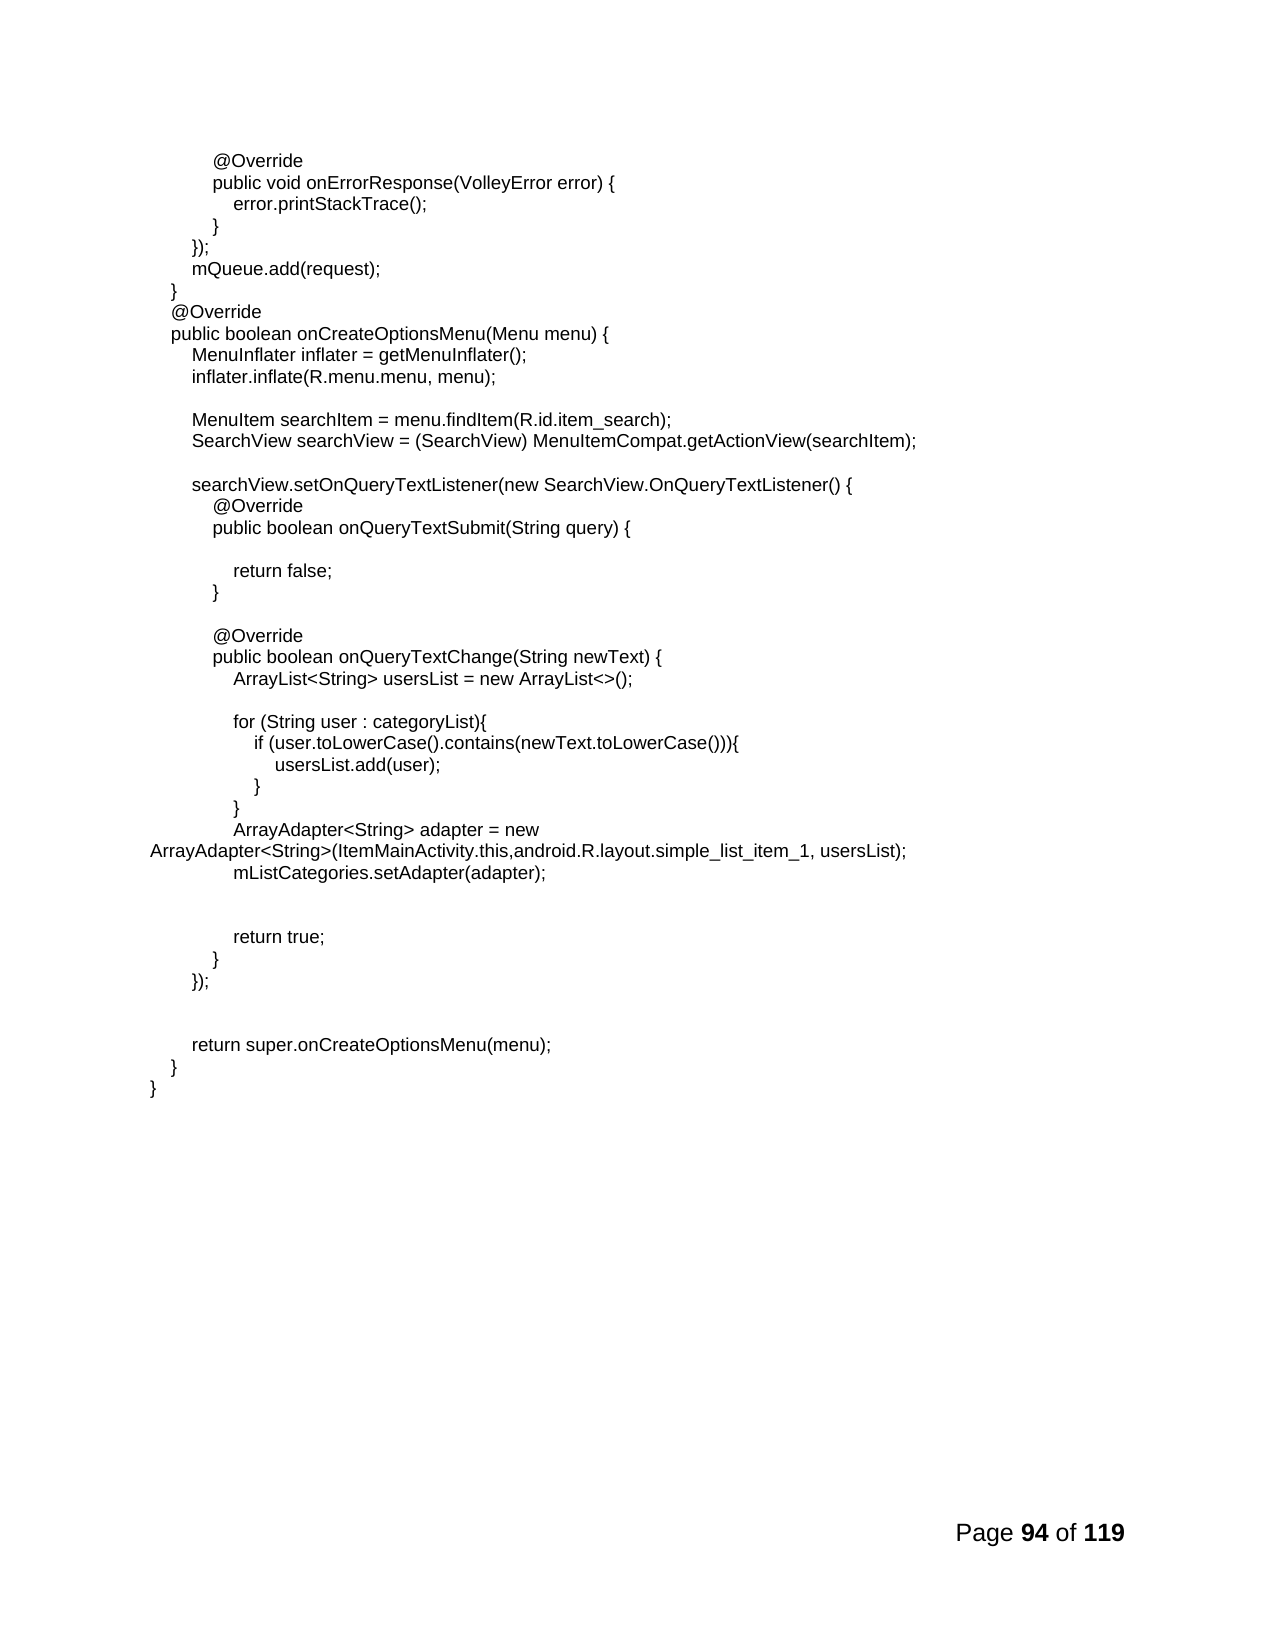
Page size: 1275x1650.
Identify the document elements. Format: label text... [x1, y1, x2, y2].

text public boolean onCreateOptionsMenu(Menu menu) { [150, 322, 1125, 344]
text return true; [150, 926, 1125, 948]
text public void onErrorResponse(VolleyError error) { [150, 172, 1125, 193]
text } [150, 1077, 1125, 1099]
text if (user.toLowerCase().contains(newText.toLowerCase())){ [150, 732, 1125, 754]
text }); [150, 969, 1125, 991]
text mListCategories.setAdapter(adapter); [150, 862, 1125, 883]
text @Override [150, 495, 1125, 517]
text searchView.setOnQueryTextListener(new SearchView.OnQueryTextListener() { [150, 473, 1125, 495]
text return false; [150, 560, 1125, 581]
text SearchView searchView = (SearchView) MenuItemCompat.getActionView(searchItem); [150, 430, 1125, 452]
text ArrayAdapter<String> adapter = new ArrayAdapter<String>(ItemMainActivity.this,android.R.layout.simple_list_item_1, usersList); [150, 818, 1125, 862]
text @Override [150, 624, 1125, 646]
text } [150, 581, 1125, 603]
text usersList.add(user); [150, 754, 1125, 775]
text } [150, 775, 1125, 797]
text ArrayList<String> usersList = new ArrayList<>(); [150, 667, 1125, 689]
text @Override [150, 150, 1125, 172]
text for (String user : categoryList){ [150, 711, 1125, 732]
text mQueue.add(request); [150, 258, 1125, 279]
text } [150, 215, 1125, 236]
text @Override [150, 301, 1125, 322]
text } [150, 948, 1125, 969]
text MenuItem searchItem = menu.findItem(R.id.item_search); [150, 409, 1125, 430]
text public boolean onQueryTextChange(String newText) { [150, 646, 1125, 667]
text return super.onCreateOptionsMenu(menu); [150, 1034, 1125, 1056]
text } [150, 797, 1125, 818]
text inflater.inflate(R.menu.menu, menu); [150, 366, 1125, 387]
text error.printStackTrace(); [150, 193, 1125, 215]
text } [150, 279, 1125, 301]
text public boolean onQueryTextSubmit(String query) { [150, 517, 1125, 538]
text MenuInflater inflater = getMenuInflater(); [150, 344, 1125, 366]
text } [150, 1056, 1125, 1077]
text }); [150, 236, 1125, 258]
